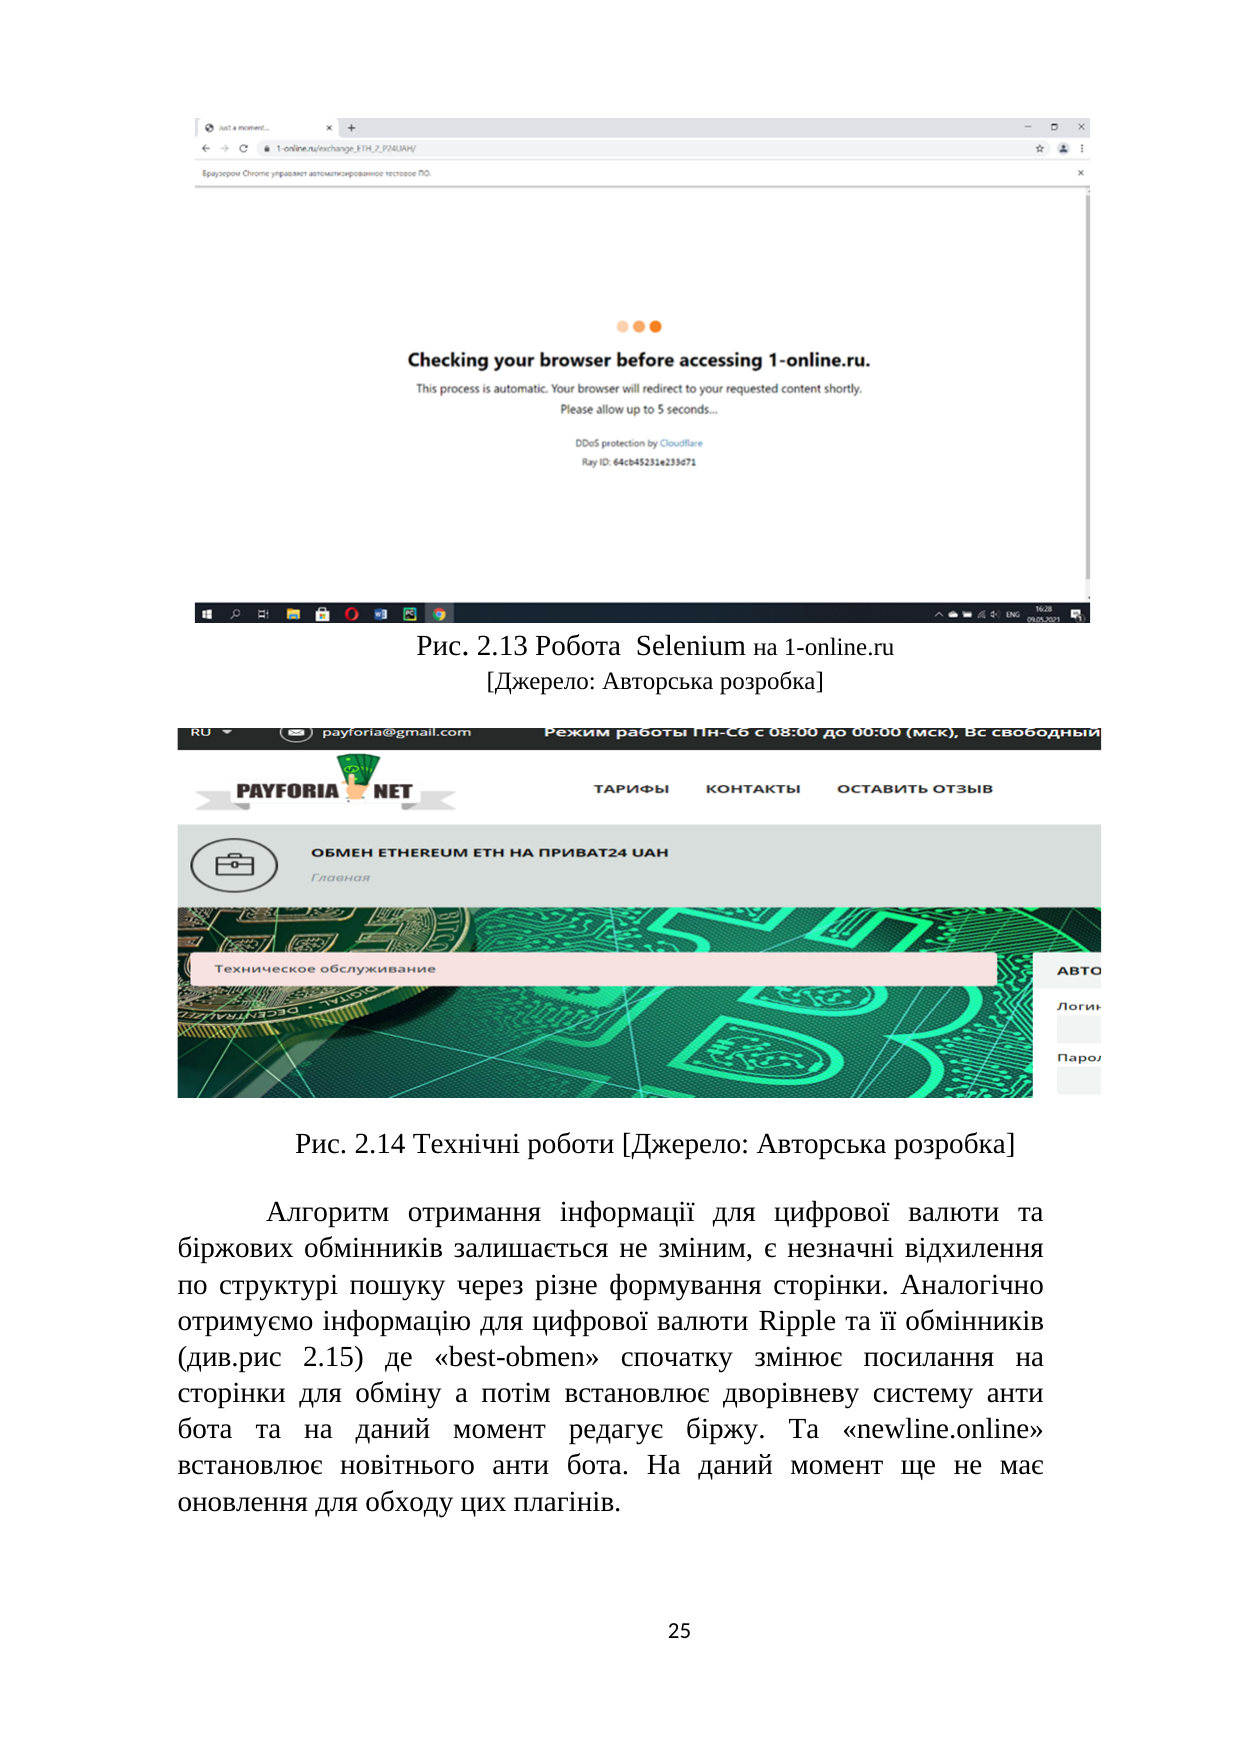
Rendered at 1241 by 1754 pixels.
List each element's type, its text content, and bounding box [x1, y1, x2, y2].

text Алгоритм отримання інформації для цифрової валюти та біржових обмінників залишається не зміним, є незначні відхилення по структурі пошуку через різне формування сторінки. Аналогічно отримуємо інформацію для цифрової валюти Ripple та її обмінників (див.рис 2.15) де «best-obmen» спочатку змінює посилання на сторінки для обміну а потім встановлює дворівневу систему анти бота та на даний момент редагує біржу. Та «newline.online» встановлює новітнього анти бота. На даний момент ще не має оновлення для обходу цих плагінів. [177, 1194, 1044, 1517]
picture [176, 728, 1101, 1097]
picture [193, 118, 1090, 622]
text Рис. 2.14 Технічні роботи [Джерело: Авторська розробка] [177, 1097, 1044, 1160]
text [Джерело: Авторська розробка] [177, 666, 1044, 695]
